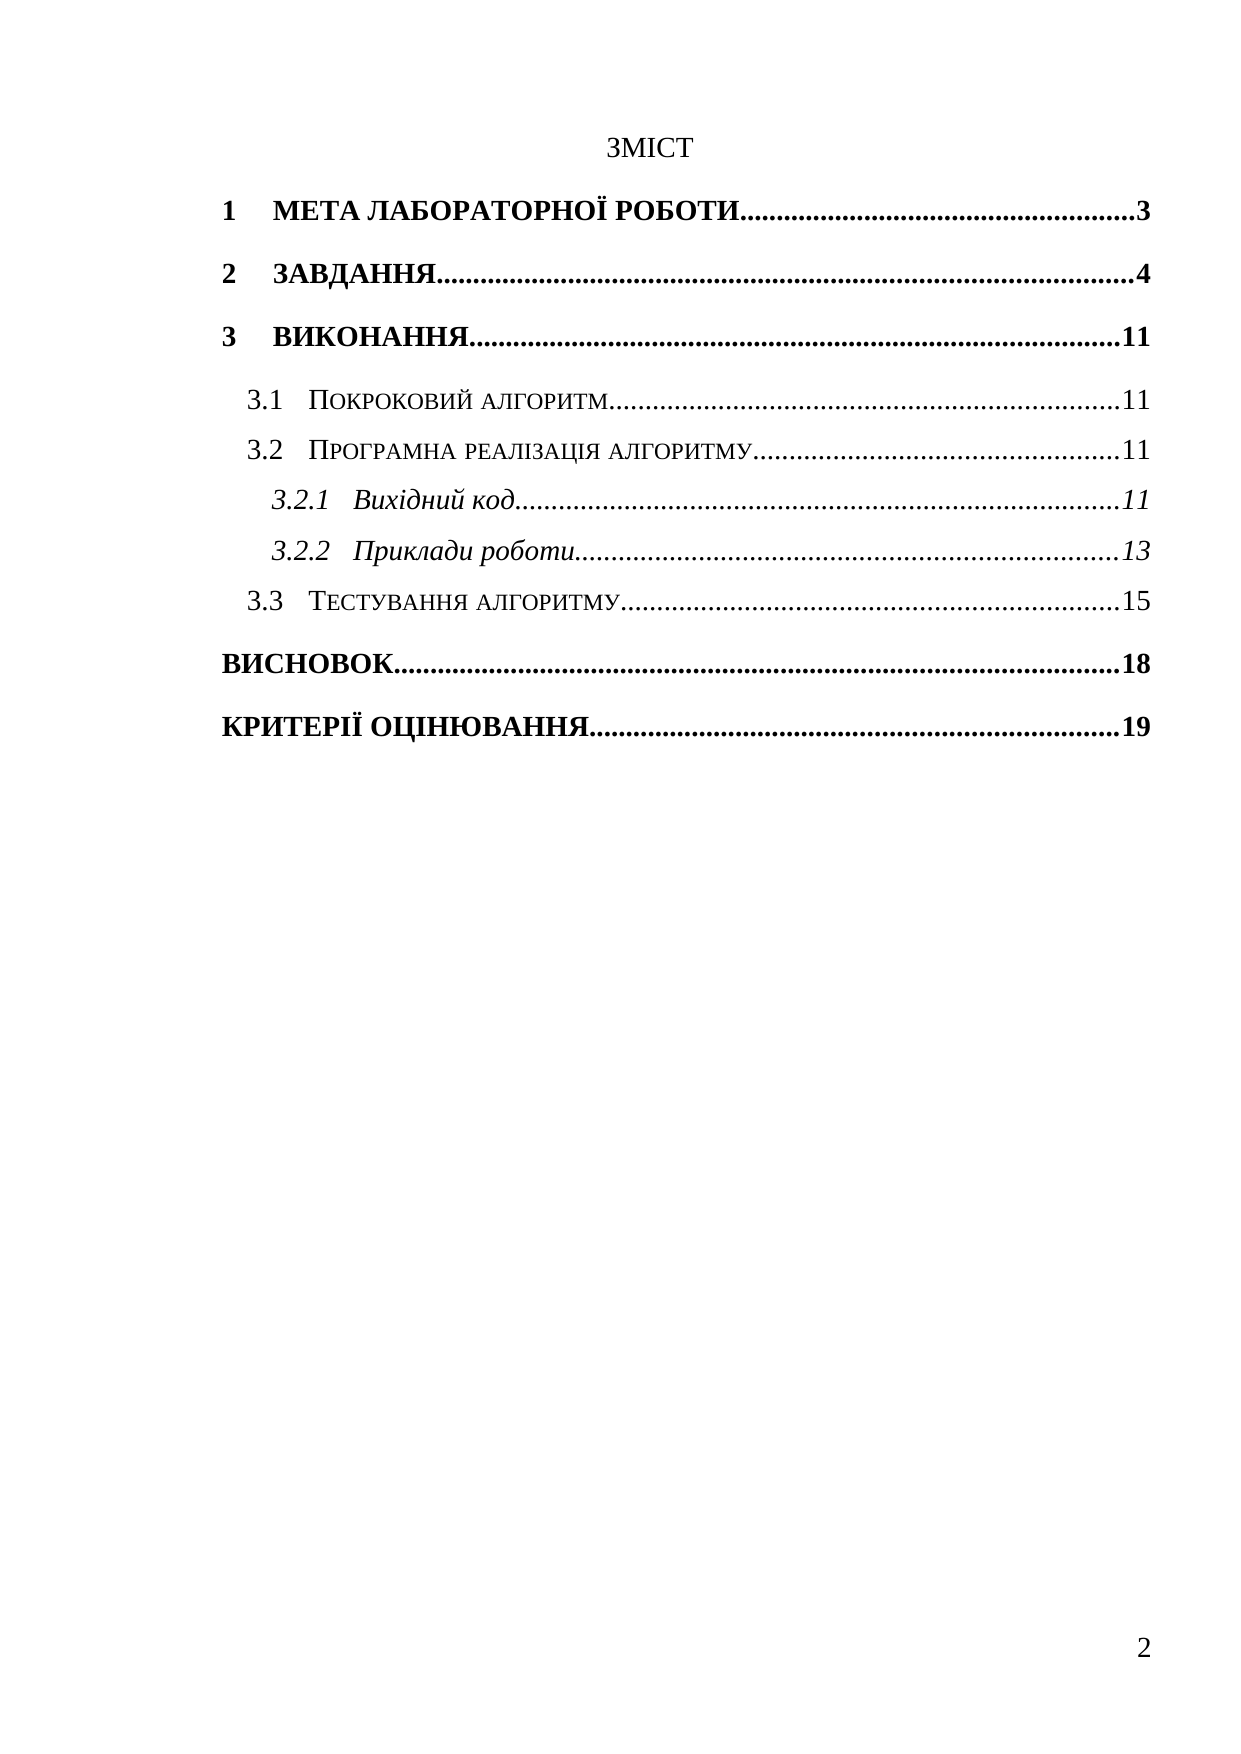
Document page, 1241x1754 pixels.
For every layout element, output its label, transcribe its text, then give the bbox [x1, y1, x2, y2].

text 3.1 Покроковий алгоритм 11 [173, 382, 1152, 415]
text Критерії оцінювання 19 [148, 709, 1152, 742]
text Зміст [148, 131, 1152, 164]
text 2 Завдання 4 [148, 256, 1152, 290]
text 3 Виконання 11 [148, 319, 1152, 353]
text 3.2.1 Вихідний код 11 [198, 482, 1152, 516]
text 3.3 Тестування алгоритму 15 [173, 583, 1152, 617]
text Висновок 18 [148, 646, 1152, 679]
text 1 Мета лабораторної роботи 3 [148, 193, 1152, 227]
text 3.2 Програмна реалізація алгоритму 11 [173, 432, 1152, 466]
text 3.2.2 Приклади роботи 13 [198, 533, 1152, 566]
